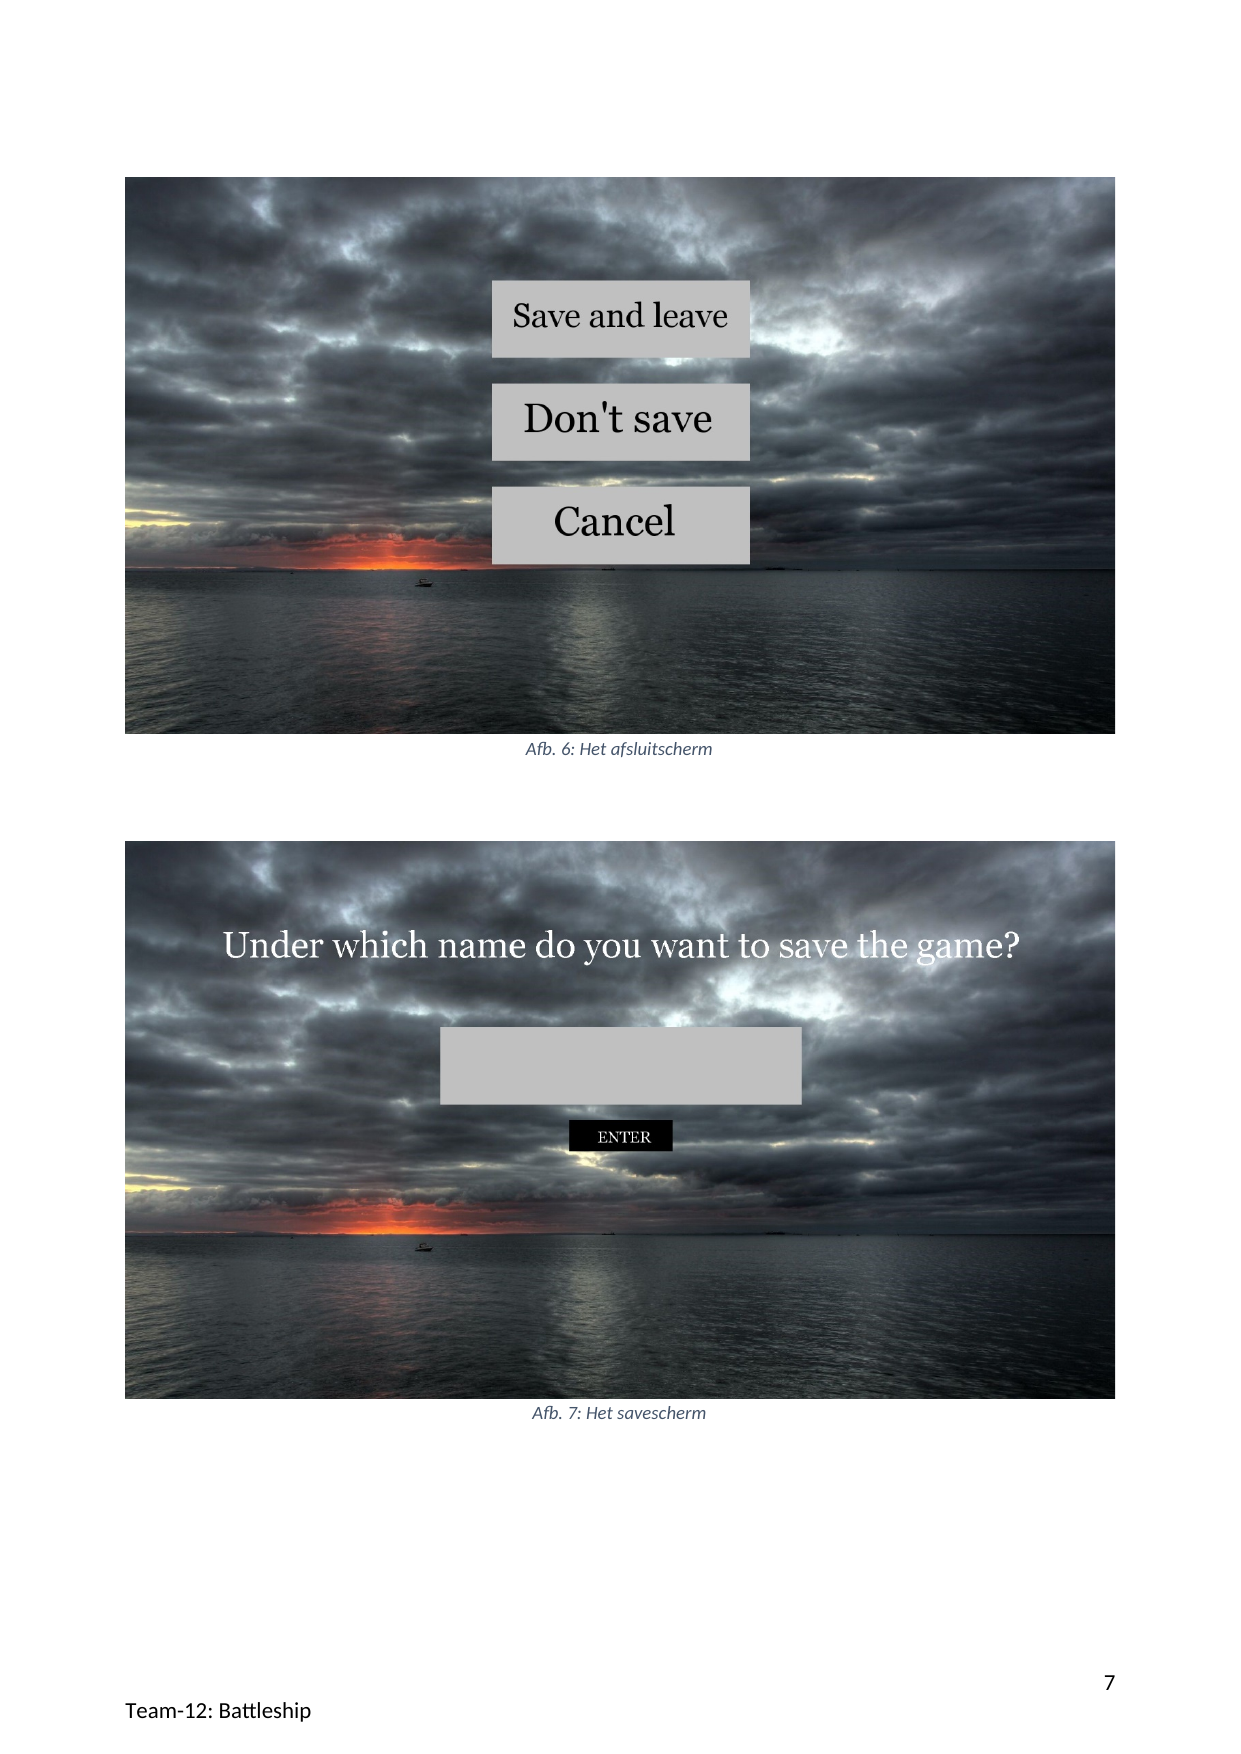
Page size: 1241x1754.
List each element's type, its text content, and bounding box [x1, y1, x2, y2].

picture [125, 177, 1116, 734]
picture [125, 841, 1116, 1399]
